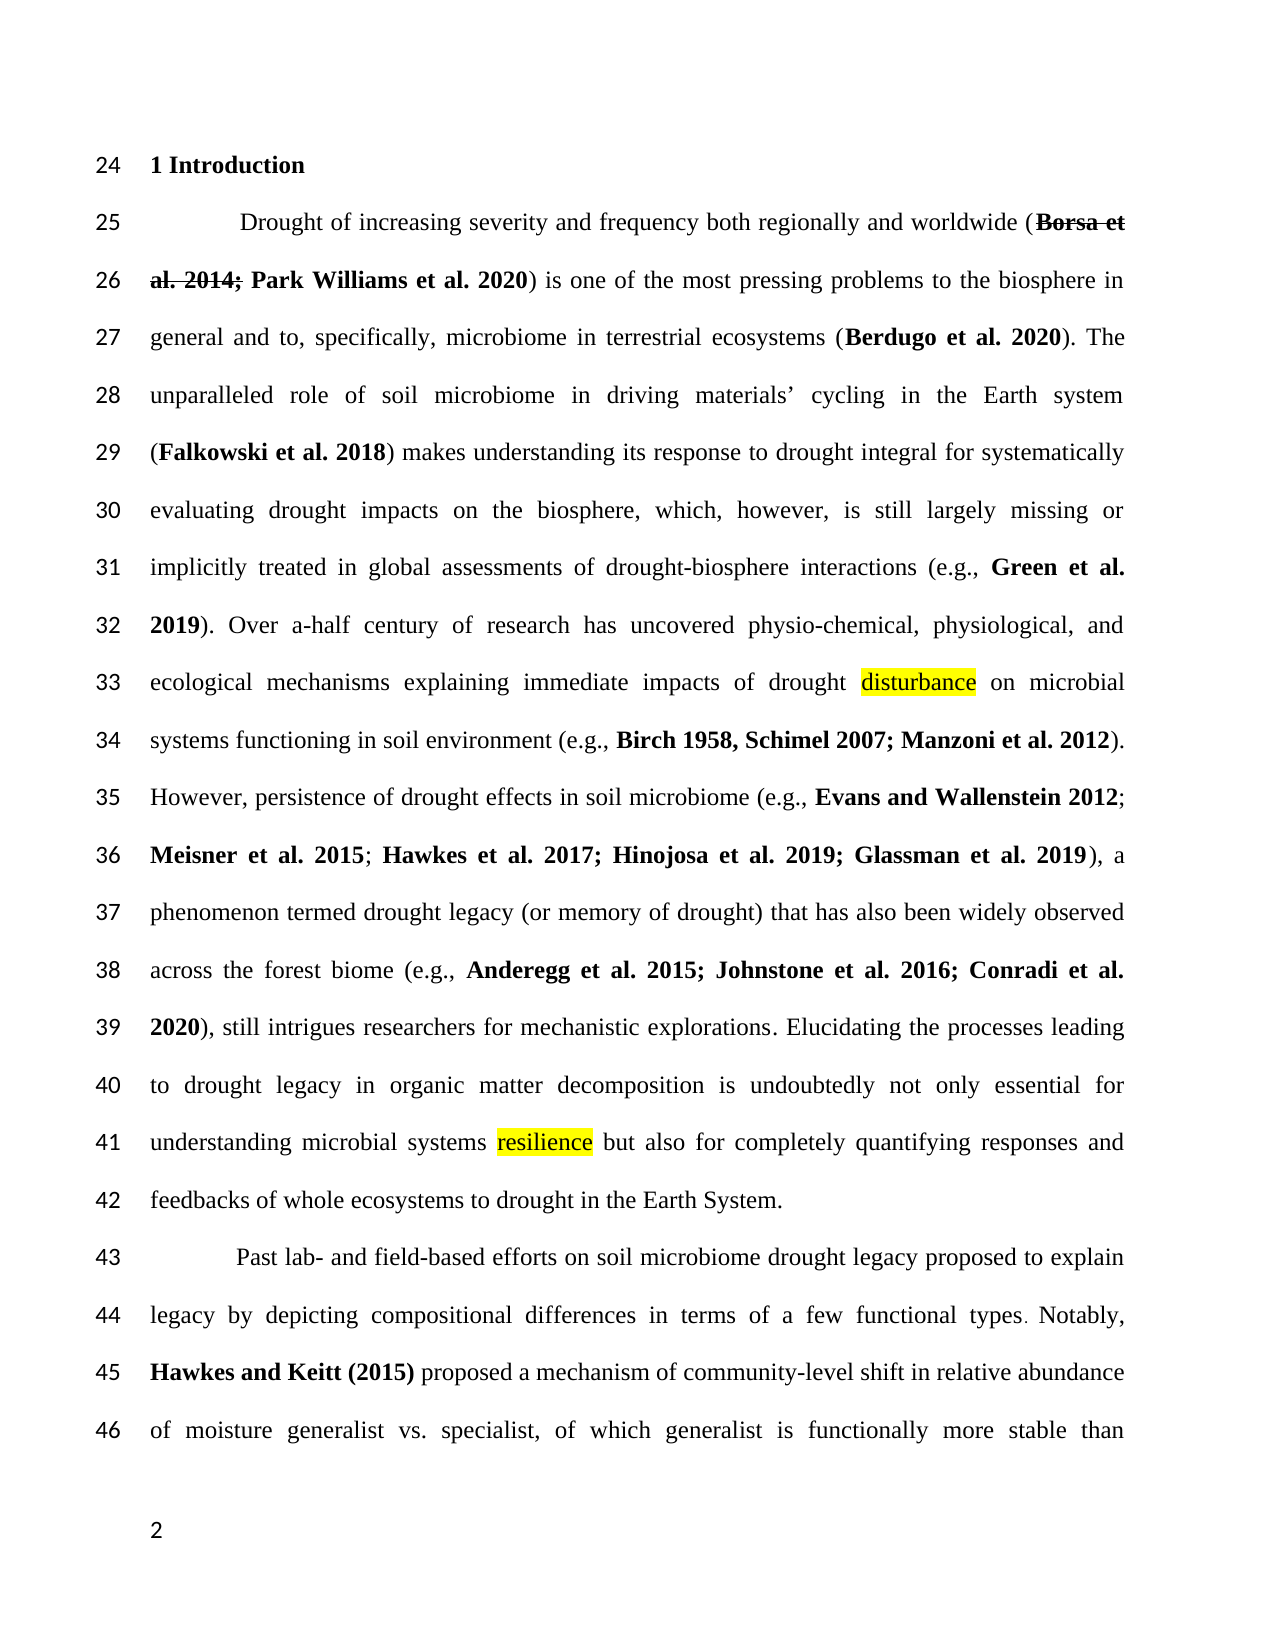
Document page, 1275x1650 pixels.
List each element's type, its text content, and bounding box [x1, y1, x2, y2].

text Drought of increasing severity and frequency both regionally and worldwide (Borsa et al. 2014; Park Williams et al. 2020) is one of the most pressing problems to the biosphere in general and to, specifically, microbiome in terrestrial ecosystems (Berdugo et al. 2020). The unparalleled role of soil microbiome in driving materials’ cycling in the Earth system (Falkowski et al. 2018) makes understanding its response to drought integral for systematically evaluating drought impacts on the biosphere, which, however, is still largely missing or implicitly treated in global assessments of drought-biosphere interactions (e.g., Green et al. 2019). Over a-half century of research has uncovered physio-chemical, physiological, and ecological mechanisms explaining immediate impacts of drought disturbance on microbial systems functioning in soil environment (e.g., Birch 1958, Schimel 2007; Manzoni et al. 2012). However, persistence of drought effects in soil microbiome (e.g., Evans and Wallenstein 2012; Meisner et al. 2015; Hawkes et al. 2017; Hinojosa et al. 2019; Glassman et al. 2019), a phenomenon termed drought legacy (or memory of drought) that has also been widely observed across the forest biome (e.g., Anderegg et al. 2015; Johnstone et al. 2016; Conradi et al. 2020), still intrigues researchers for mechanistic explorations. Elucidating the processes leading to drought legacy in organic matter decomposition is undoubtedly not only essential for understanding microbial systems resilience but also for completely quantifying responses and feedbacks of whole ecosystems to drought in the Earth System. [150, 207, 1125, 1214]
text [150, 1242, 1125, 1444]
text 1 Introduction [150, 150, 1125, 179]
